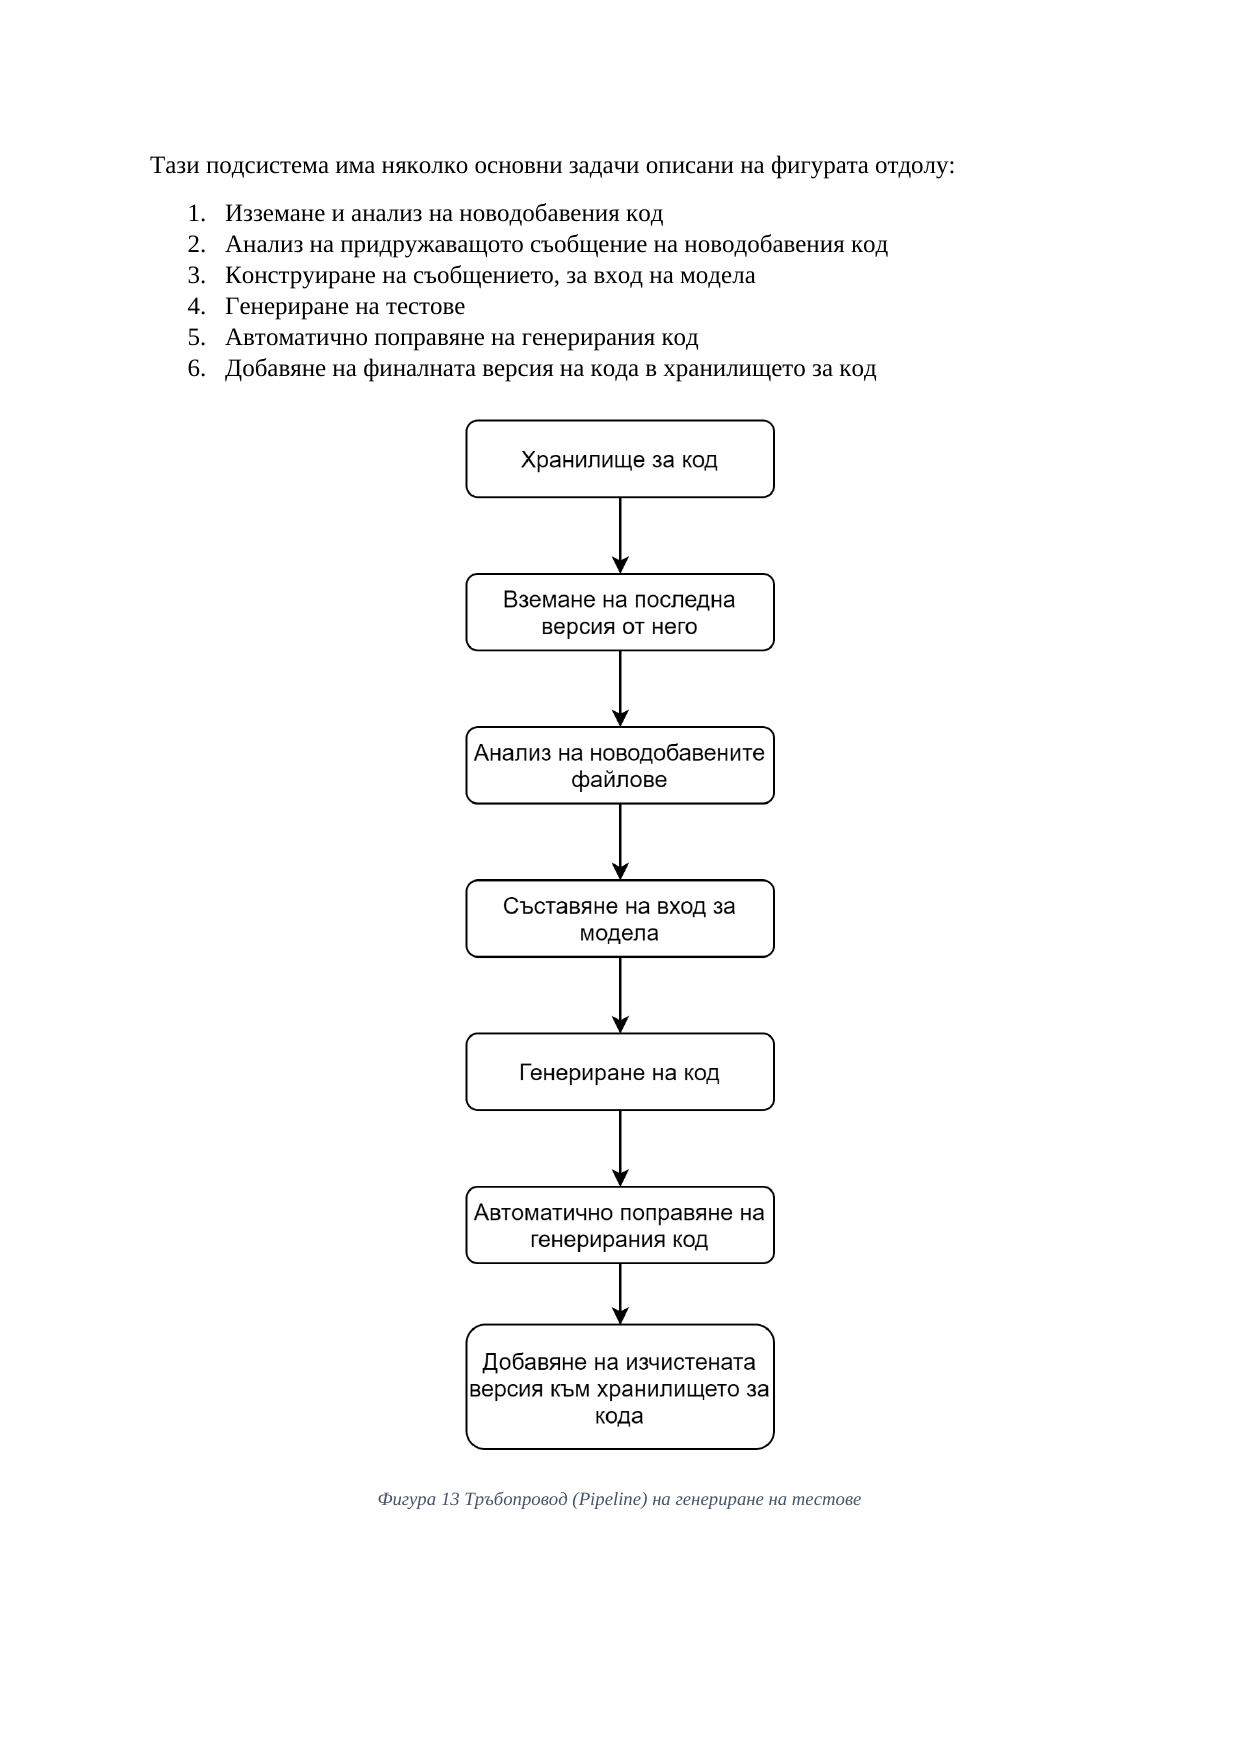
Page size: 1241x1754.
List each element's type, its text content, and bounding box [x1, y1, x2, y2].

list Генериране на тестове [187, 291, 1090, 319]
list Добавяне на финалната версия на кода в хранилището за код [187, 353, 1090, 382]
list Анализ на придружаващото съобщение на новодобавения код [187, 229, 1090, 257]
list Конструиране на съобщението, за вход на модела [187, 260, 1090, 288]
text Фигура 13 Тръбопровод (Pipeline) на генериране на тестове [150, 1488, 1090, 1509]
list Изземане и анализ на новодобавения код [187, 198, 1090, 226]
list Автоматично поправяне на генерирания код [187, 322, 1090, 351]
picture [446, 400, 794, 1469]
text Тази подсистема има няколко основни задачи описани на фигурата отдолу: [150, 150, 1090, 179]
